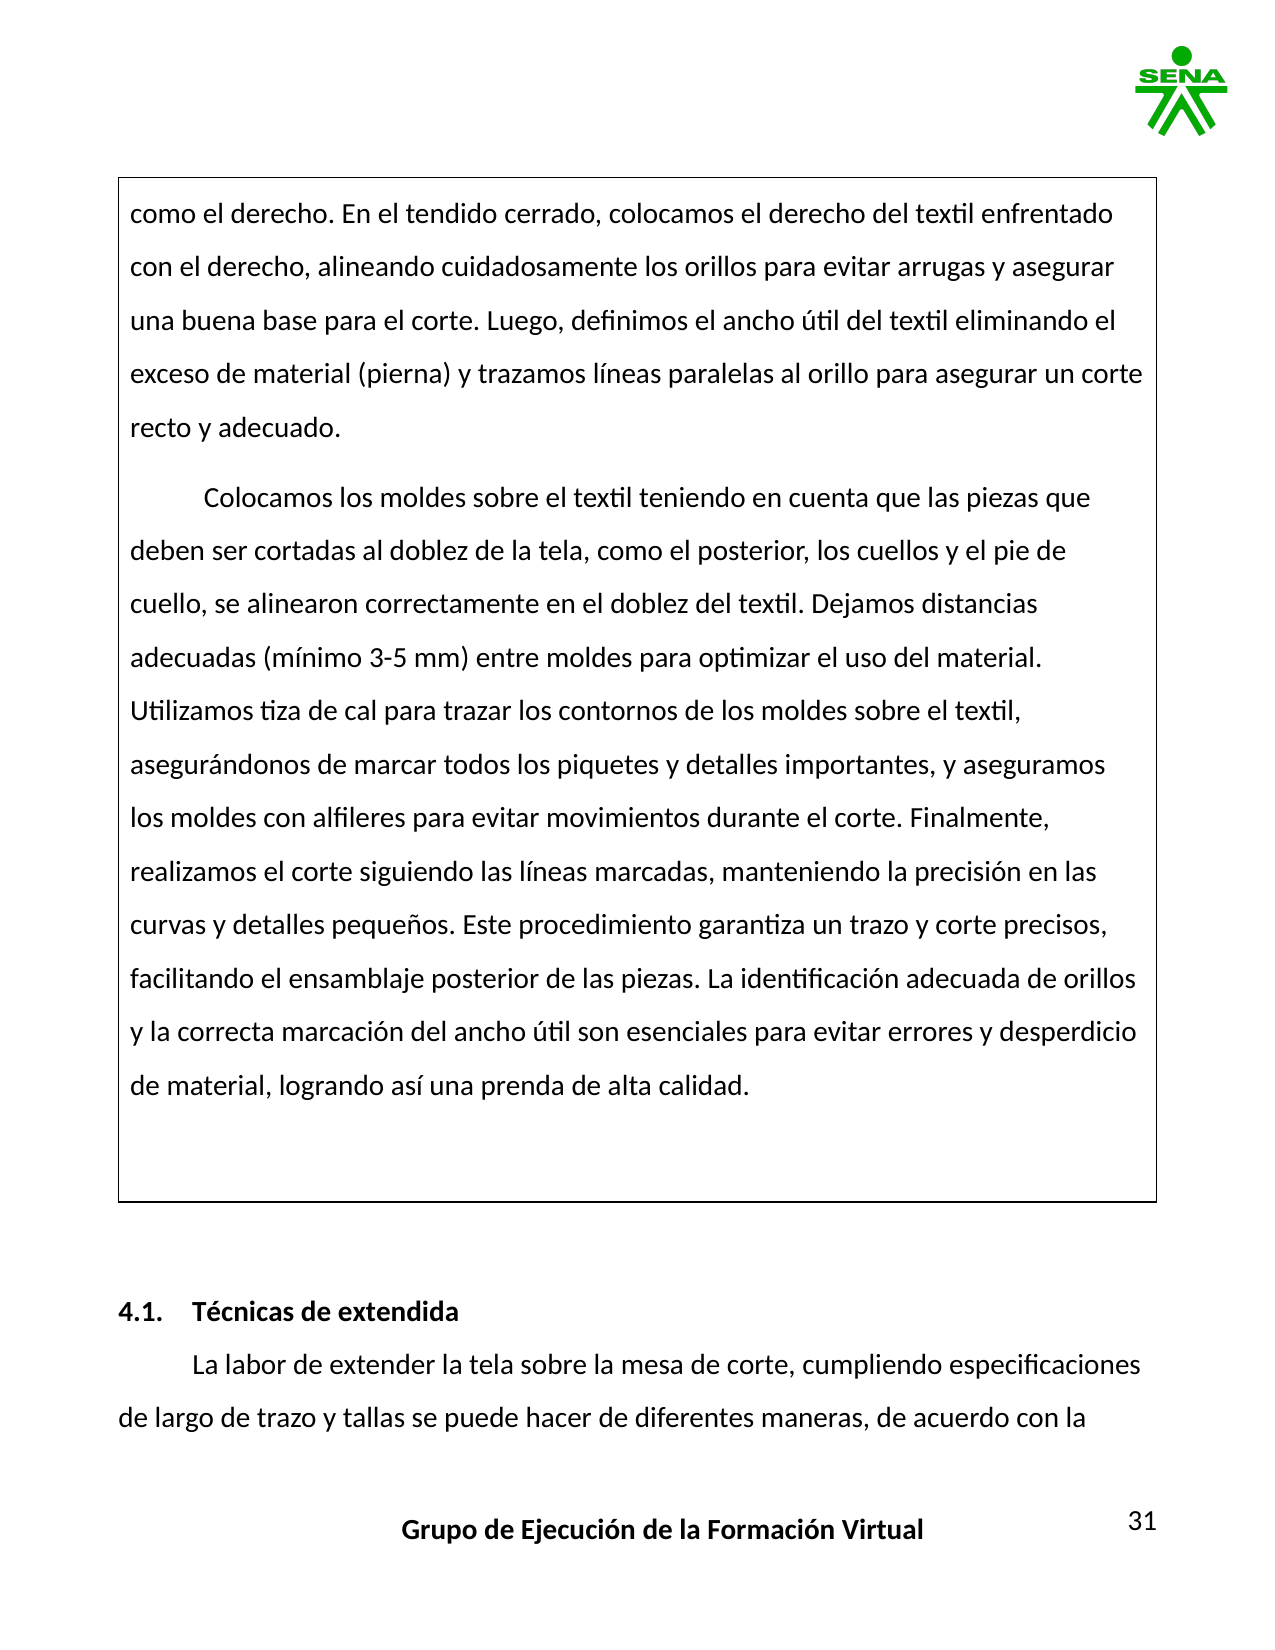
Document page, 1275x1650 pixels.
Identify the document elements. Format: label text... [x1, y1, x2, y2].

picture [1135, 46, 1228, 136]
subtitle Técnicas de extendida [118, 1293, 1157, 1329]
